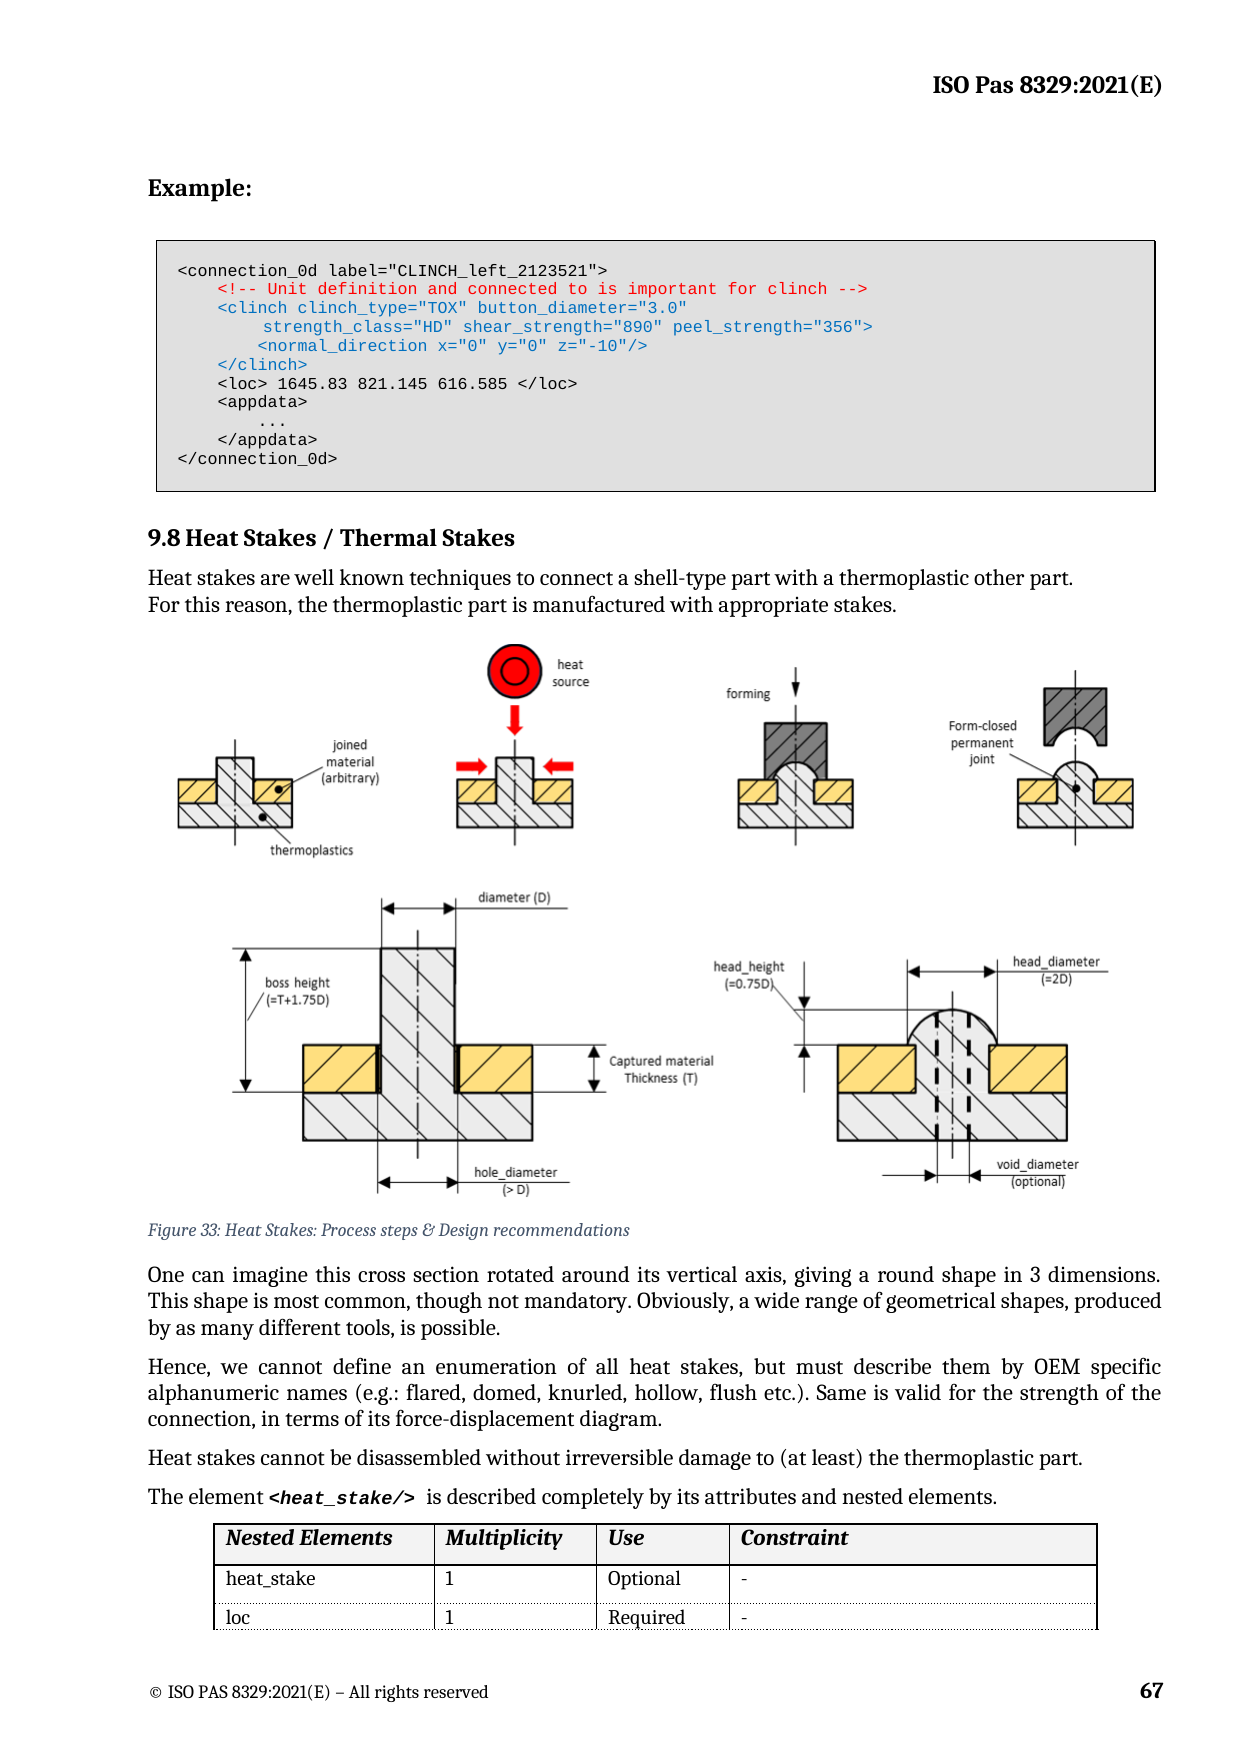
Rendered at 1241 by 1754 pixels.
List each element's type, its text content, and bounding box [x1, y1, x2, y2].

text <clinch clinch_type="TOX" button_diameter="3.0" [157, 297, 1154, 316]
text For this reason, the thermoplastic part is manufactured with appropriate stakes. [148, 591, 1163, 618]
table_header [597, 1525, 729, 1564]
text Heat stakes are well known techniques to connect a shell-type part with a thermoplastic other part. [148, 565, 1163, 591]
subtitle Heat Stakes / Thermal Stakes [148, 524, 1163, 552]
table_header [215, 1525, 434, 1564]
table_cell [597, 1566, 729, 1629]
text Hence, we cannot define an enumeration of all heat stakes, but must describe them by OEM specific alphanumeric names (e.g.: flared, domed, knurled, hollow, flush etc.). Same is valid for the strength of the connection, in terms of its force-displacement diagram. [148, 1353, 1163, 1433]
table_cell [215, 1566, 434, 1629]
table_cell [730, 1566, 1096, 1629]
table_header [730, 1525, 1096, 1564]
text One can imagine this cross section rotated around its vertical axis, giving a round shape in 3 dimensions. This shape is most common, though not mandatory. Obviously, a wide range of geometrical shapes, produced by as many different tools, is possible. [148, 1262, 1163, 1341]
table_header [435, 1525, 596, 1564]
text </connection_0d> [157, 447, 1154, 466]
text Heat stakes cannot be disassembled without irreversible damage to (at least) the thermoplastic part. [148, 1445, 1163, 1471]
text <appdata> [157, 391, 1154, 410]
text </appdata> [157, 429, 1154, 447]
text ... [157, 410, 1154, 429]
text <!-- Unit definition and connected to is important for clinch --> [157, 278, 1154, 297]
text Example: [148, 174, 1163, 203]
text The element <heat_stake/> is described completely by its attributes and nested elements. [148, 1484, 1163, 1510]
text strength_class="HD" shear_strength="890" peel_strength="356"> [157, 316, 1154, 334]
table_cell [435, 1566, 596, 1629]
text <loc> 1645.83 821.145 616.585 </loc> [157, 372, 1154, 391]
text </clinch> [157, 353, 1154, 372]
text <connection_0d label="CLINCH_left_2123521"> [157, 259, 1154, 278]
text <normal_direction x="0" y="0" z="-10"/> [157, 334, 1154, 353]
text Figure 33: Heat Stakes: Process steps & Design recommendations [148, 1219, 1163, 1241]
picture [177, 644, 1134, 1207]
